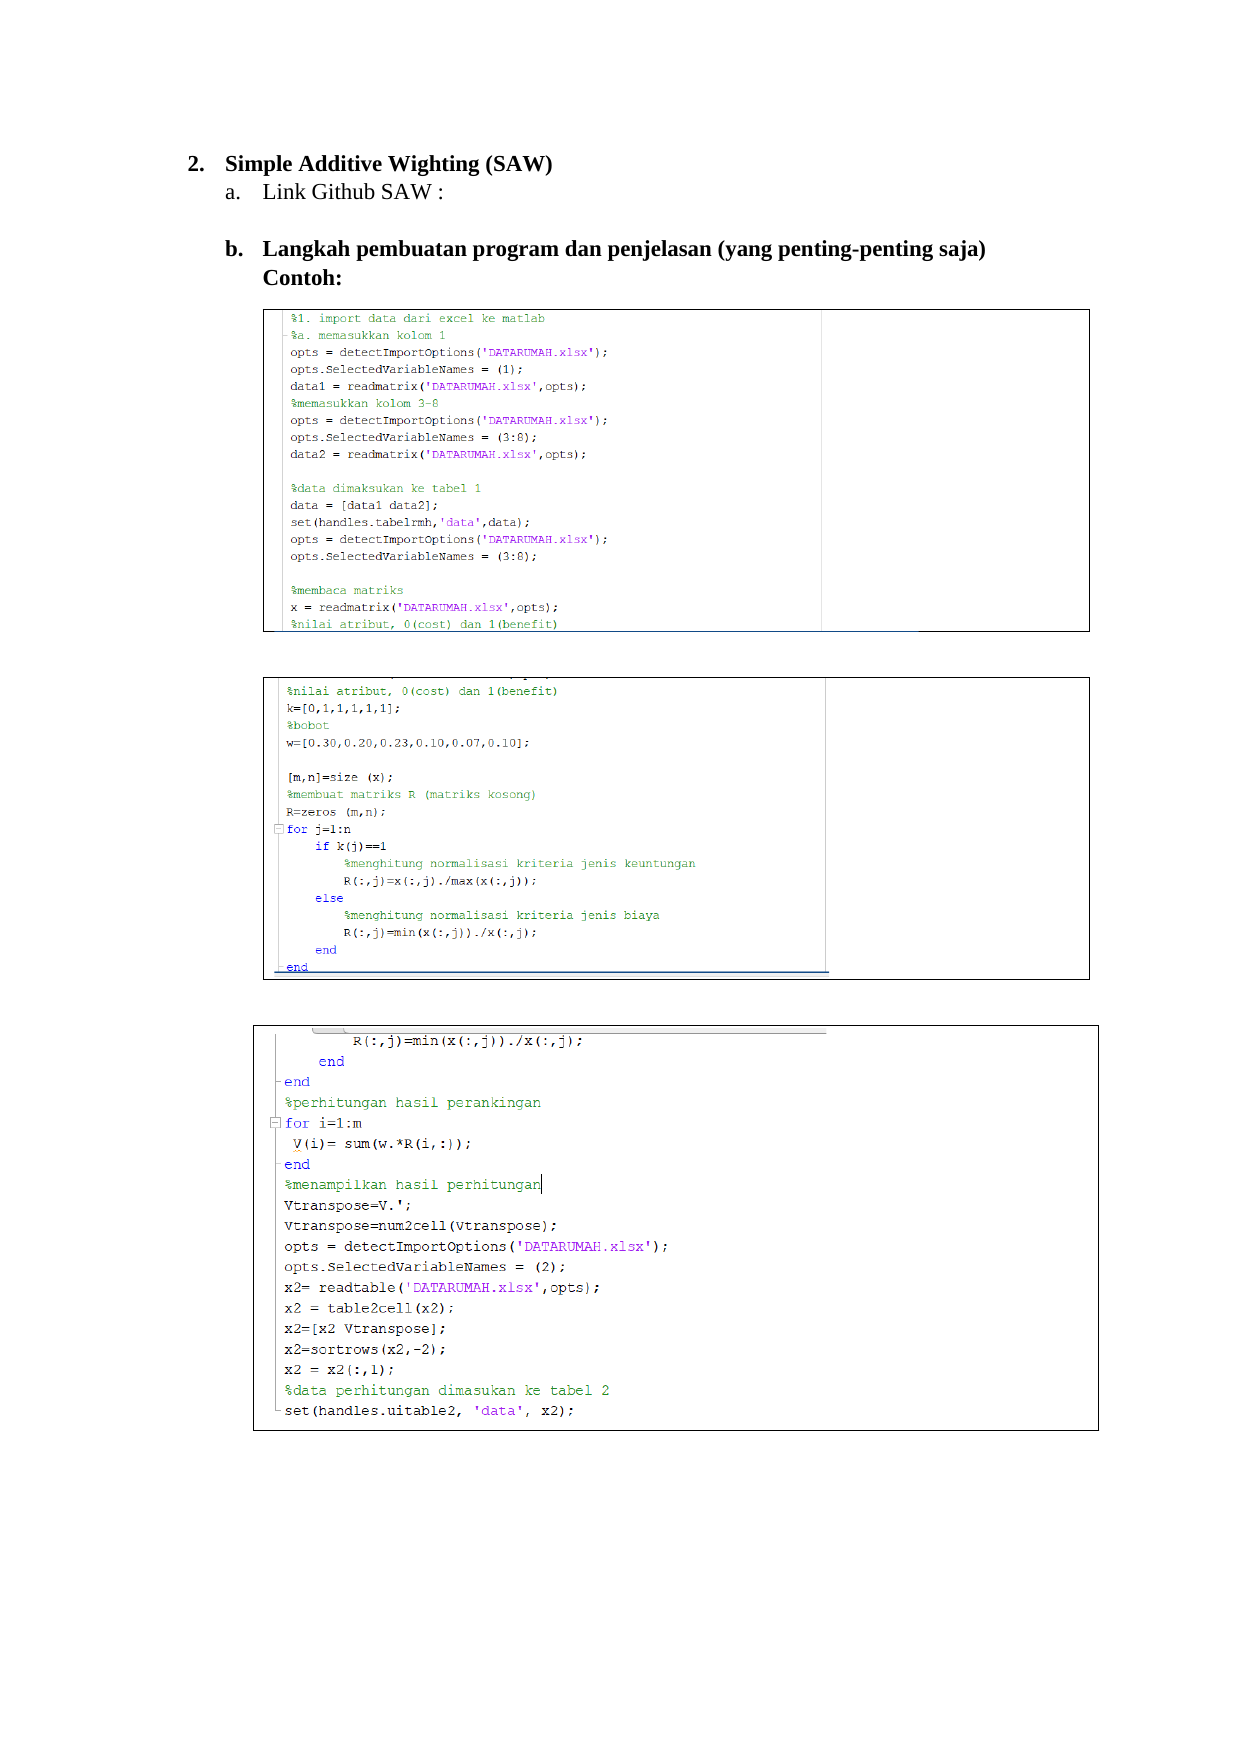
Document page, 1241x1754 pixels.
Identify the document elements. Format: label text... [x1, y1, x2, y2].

table_header [264, 310, 274, 631]
picture [274, 678, 830, 979]
picture [274, 310, 919, 632]
table_header [919, 310, 1089, 631]
list Langkah pembuatan program dan penjelasan (yang penting-penting saja) [225, 235, 1090, 262]
table_header [830, 678, 1089, 979]
table_header [264, 678, 274, 979]
list Link Github SAW : [225, 178, 1090, 205]
list Contoh: [262, 264, 1090, 290]
list Simple Additive Wighting (SAW) [187, 150, 1090, 176]
picture [262, 1028, 827, 1428]
